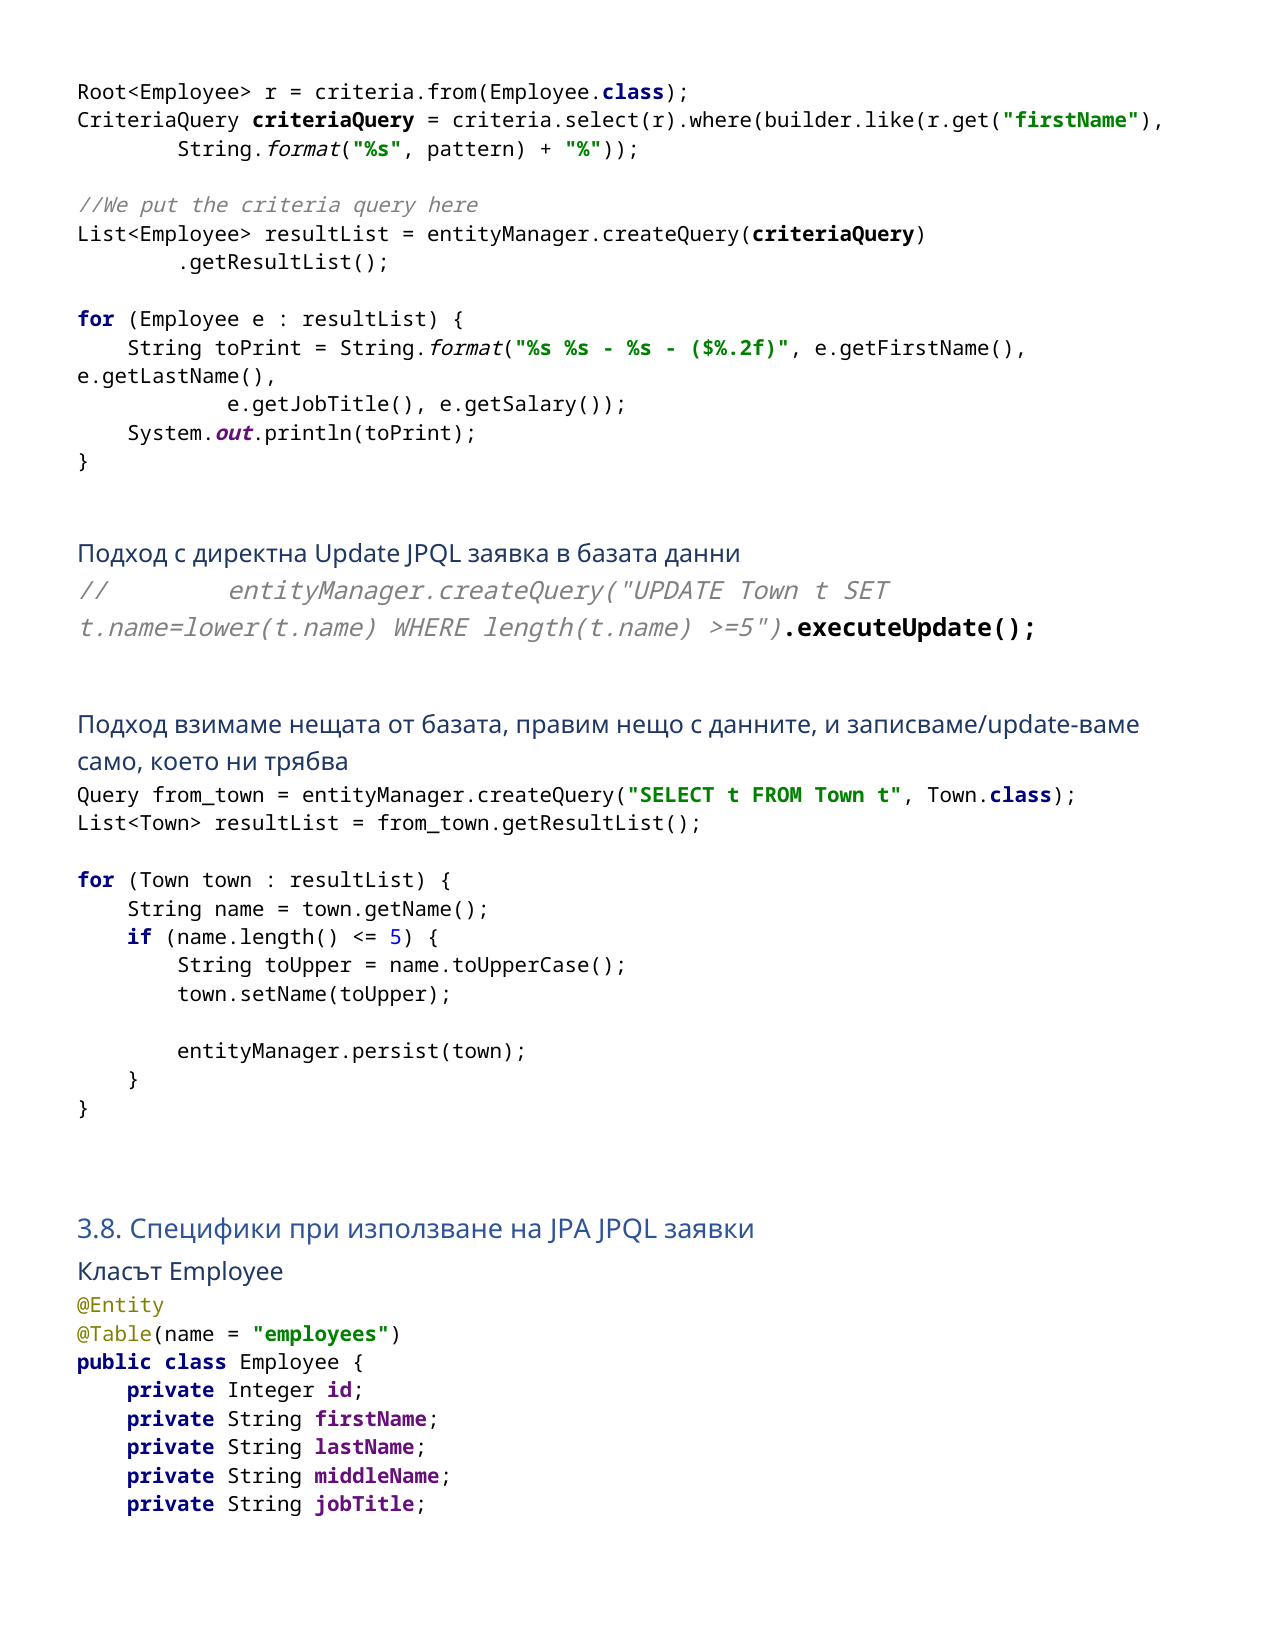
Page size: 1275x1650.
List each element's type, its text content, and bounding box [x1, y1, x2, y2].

subtitle Класът Employee [77, 1253, 1198, 1287]
subtitle Подход взимаме нещата от базата, правим нещо с данните, и записваме/update-ваме само, което ни трябва [77, 706, 1198, 777]
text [77, 77, 1198, 475]
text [77, 1290, 1198, 1518]
subtitle Подход с директна Update JPQL заявка в базата данни // entityManager.createQuery("UPDATE Town t SET t.name=lower(t.name) WHERE length(t.name) >=5").executeUpdate(); [77, 536, 1198, 643]
text Query from_town = entityManager.createQuery("SELECT t FROM Town t", Town.class); List<Town> resultList = from_town.getResultList(); for (Town town : resultList) { String name = town.getName(); if (name.length() <= 5) { String toUpper = name.toUpperCase(); town.setName(toUpper); entityManager.persist(town); } } [77, 780, 1198, 1121]
subtitle 3.8. Специфики при използване на JPA JPQL заявки [77, 1209, 1198, 1246]
